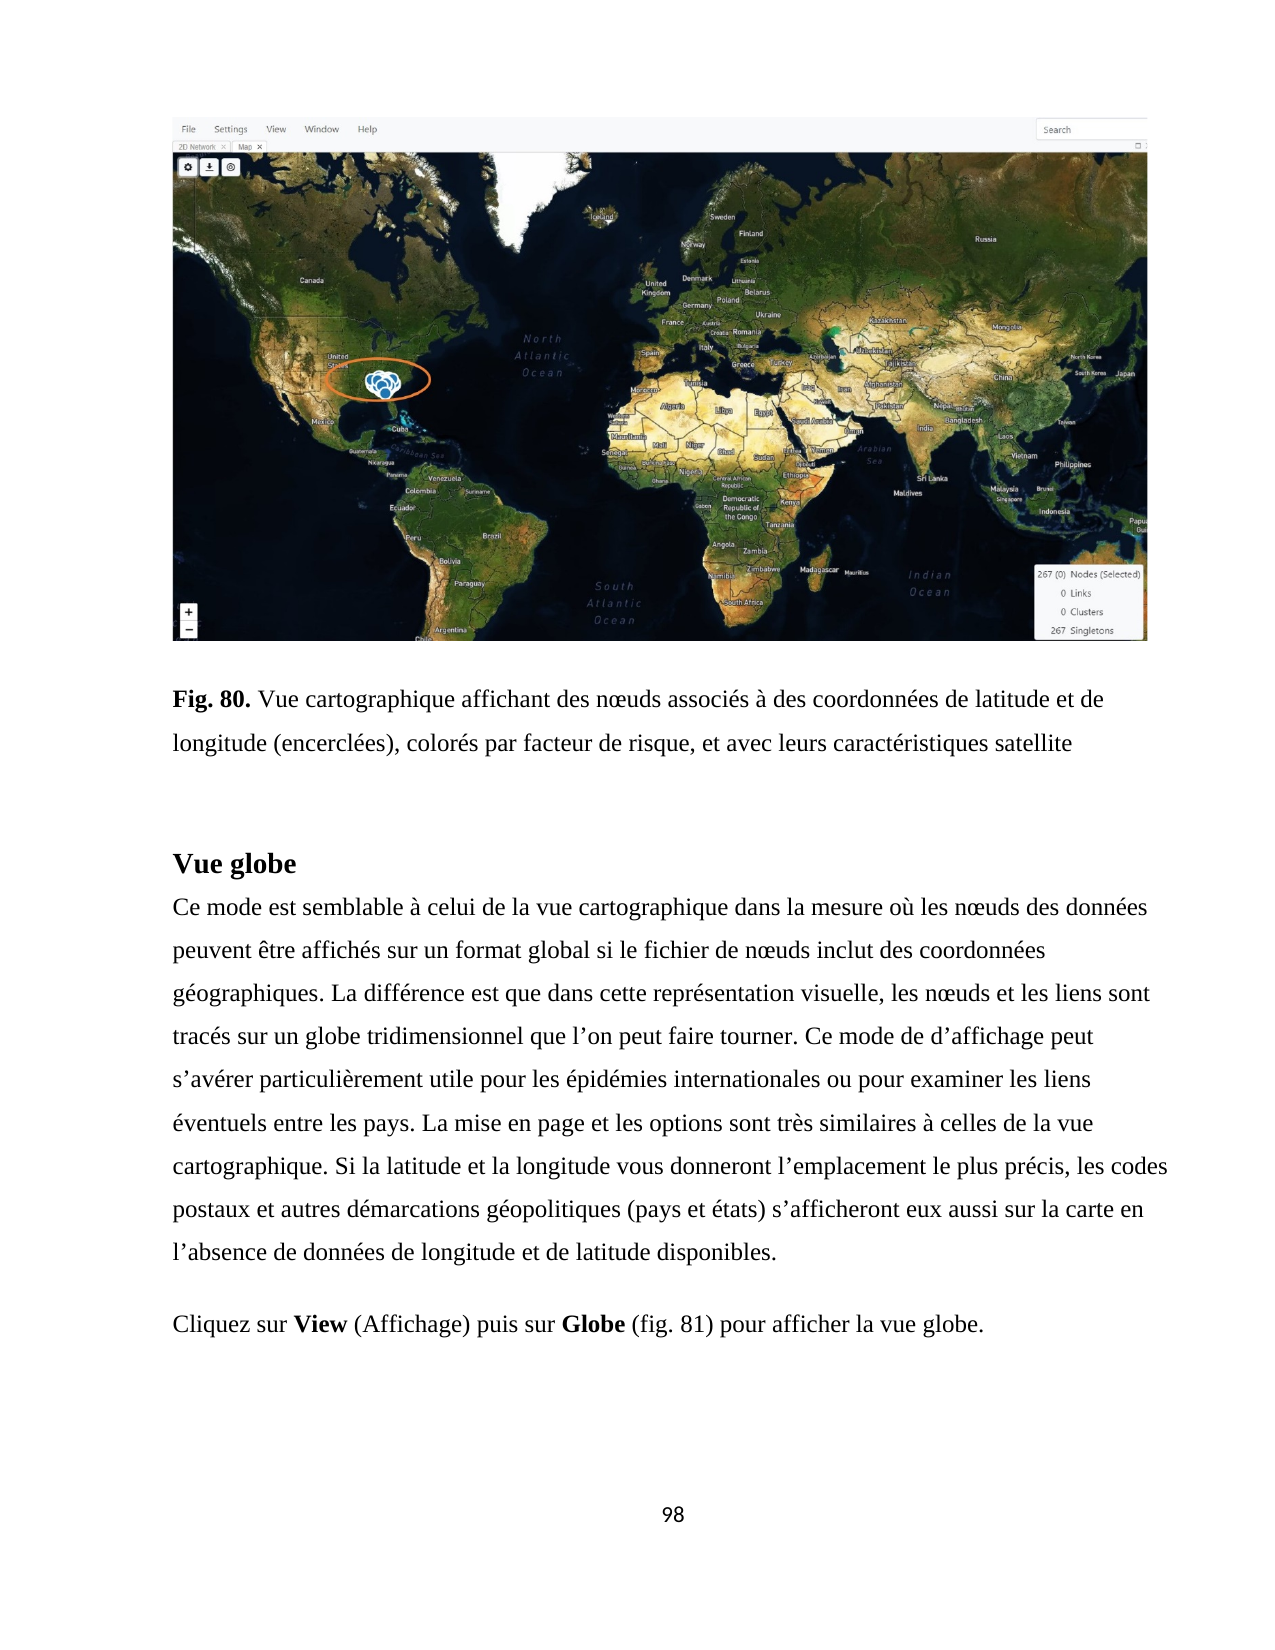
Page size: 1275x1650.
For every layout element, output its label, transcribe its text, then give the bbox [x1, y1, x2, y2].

text Cliquez sur View (Affichage) puis sur Globe (fig. 81) pour afficher la vue globe. [172, 1309, 1173, 1338]
text Ce mode est semblable à celui de la vue cartographique dans la mesure où les nœuds des données peuvent être affichés sur un format global si le fichier de nœuds inclut des coordonnées géographiques. La différence est que dans cette représentation visuelle, les nœuds et les liens sont tracés sur un globe tridimensionnel que l’on peut faire tourner. Ce mode de d’affichage peut s’avérer particulièrement utile pour les épidémies internationales ou pour examiner les liens éventuels entre les pays. La mise en page et les options sont très similaires à celles de la vue cartographique. Si la latitude et la longitude vous donneront l’emplacement le plus précis, les codes postaux et autres démarcations géopolitiques (pays et états) s’afficheront eux aussi sur la carte en l’absence de données de longitude et de latitude disponibles. [172, 892, 1173, 1266]
text Vue globe [172, 846, 1173, 879]
text Fig. 80. Vue cartographique affichant des nœuds associés à des coordonnées de latitude et de longitude (encerclées), colorés par facteur de risque, et avec leurs caractéristiques satellite [172, 684, 1173, 756]
picture [172, 117, 1148, 641]
